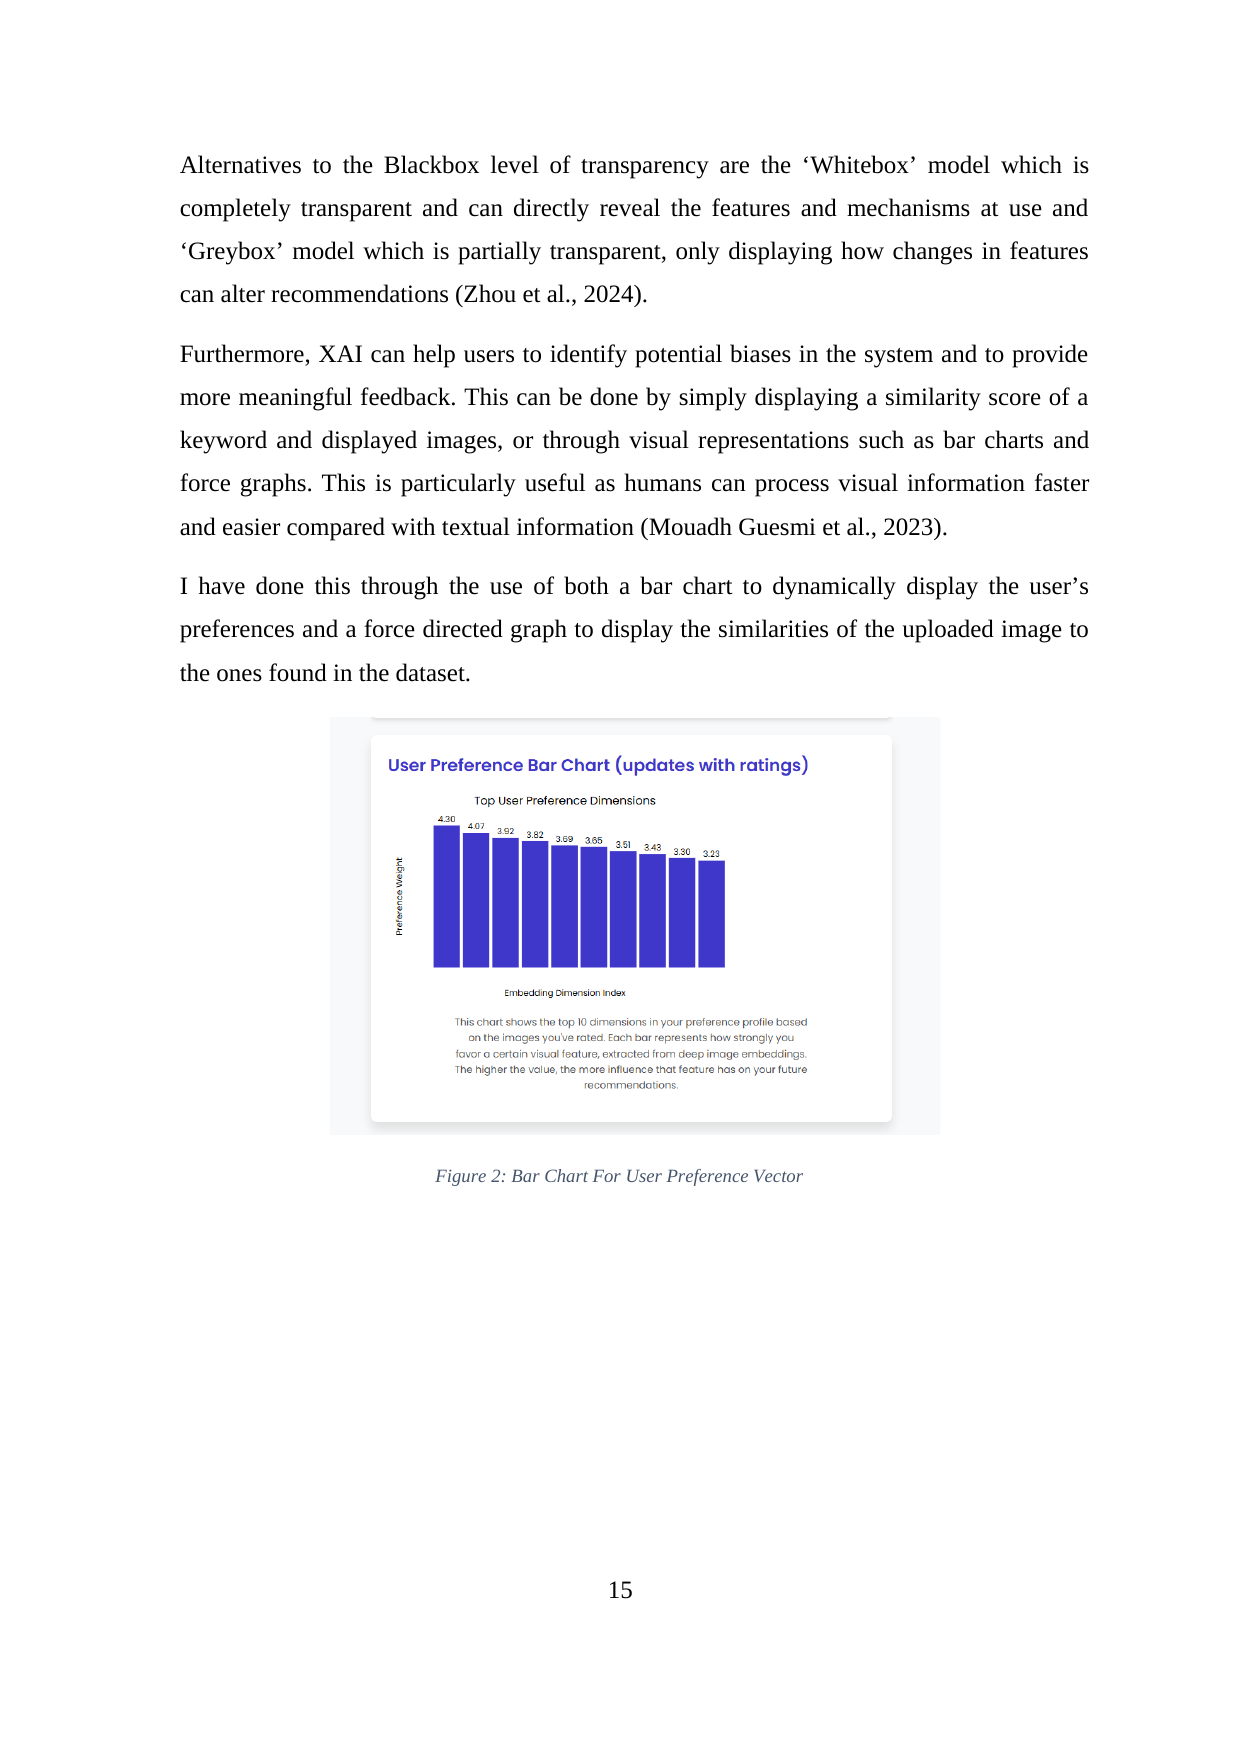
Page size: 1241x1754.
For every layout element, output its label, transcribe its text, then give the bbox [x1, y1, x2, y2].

text Alternatives to the Blackbox level of transparency are the ‘Whitebox’ model which is completely transparent and can directly reveal the features and mechanisms at use and ‘Greybox’ model which is partially transparent, only displaying how changes in features can alter recommendations (Zhou et al., 2024). [179, 150, 1090, 308]
text Furthermore, XAI can help users to identify potential biases in the system and to provide more meaningful feedback. This can be done by simply displaying a similarity score of a keyword and displayed images, or through visual representations such as bar charts and force graphs. This is particularly useful as humans can process visual information faster and easier compared with textual information (Mouadh Guesmi et al., 2023). [179, 339, 1090, 540]
picture [329, 717, 941, 1135]
text Figure 2: Bar Chart For User Preference Vector [150, 1165, 1090, 1187]
text I have done this through the use of both a bar chart to dynamically display the user’s preferences and a force directed graph to display the similarities of the uploaded image to the ones found in the dataset. [179, 571, 1090, 686]
